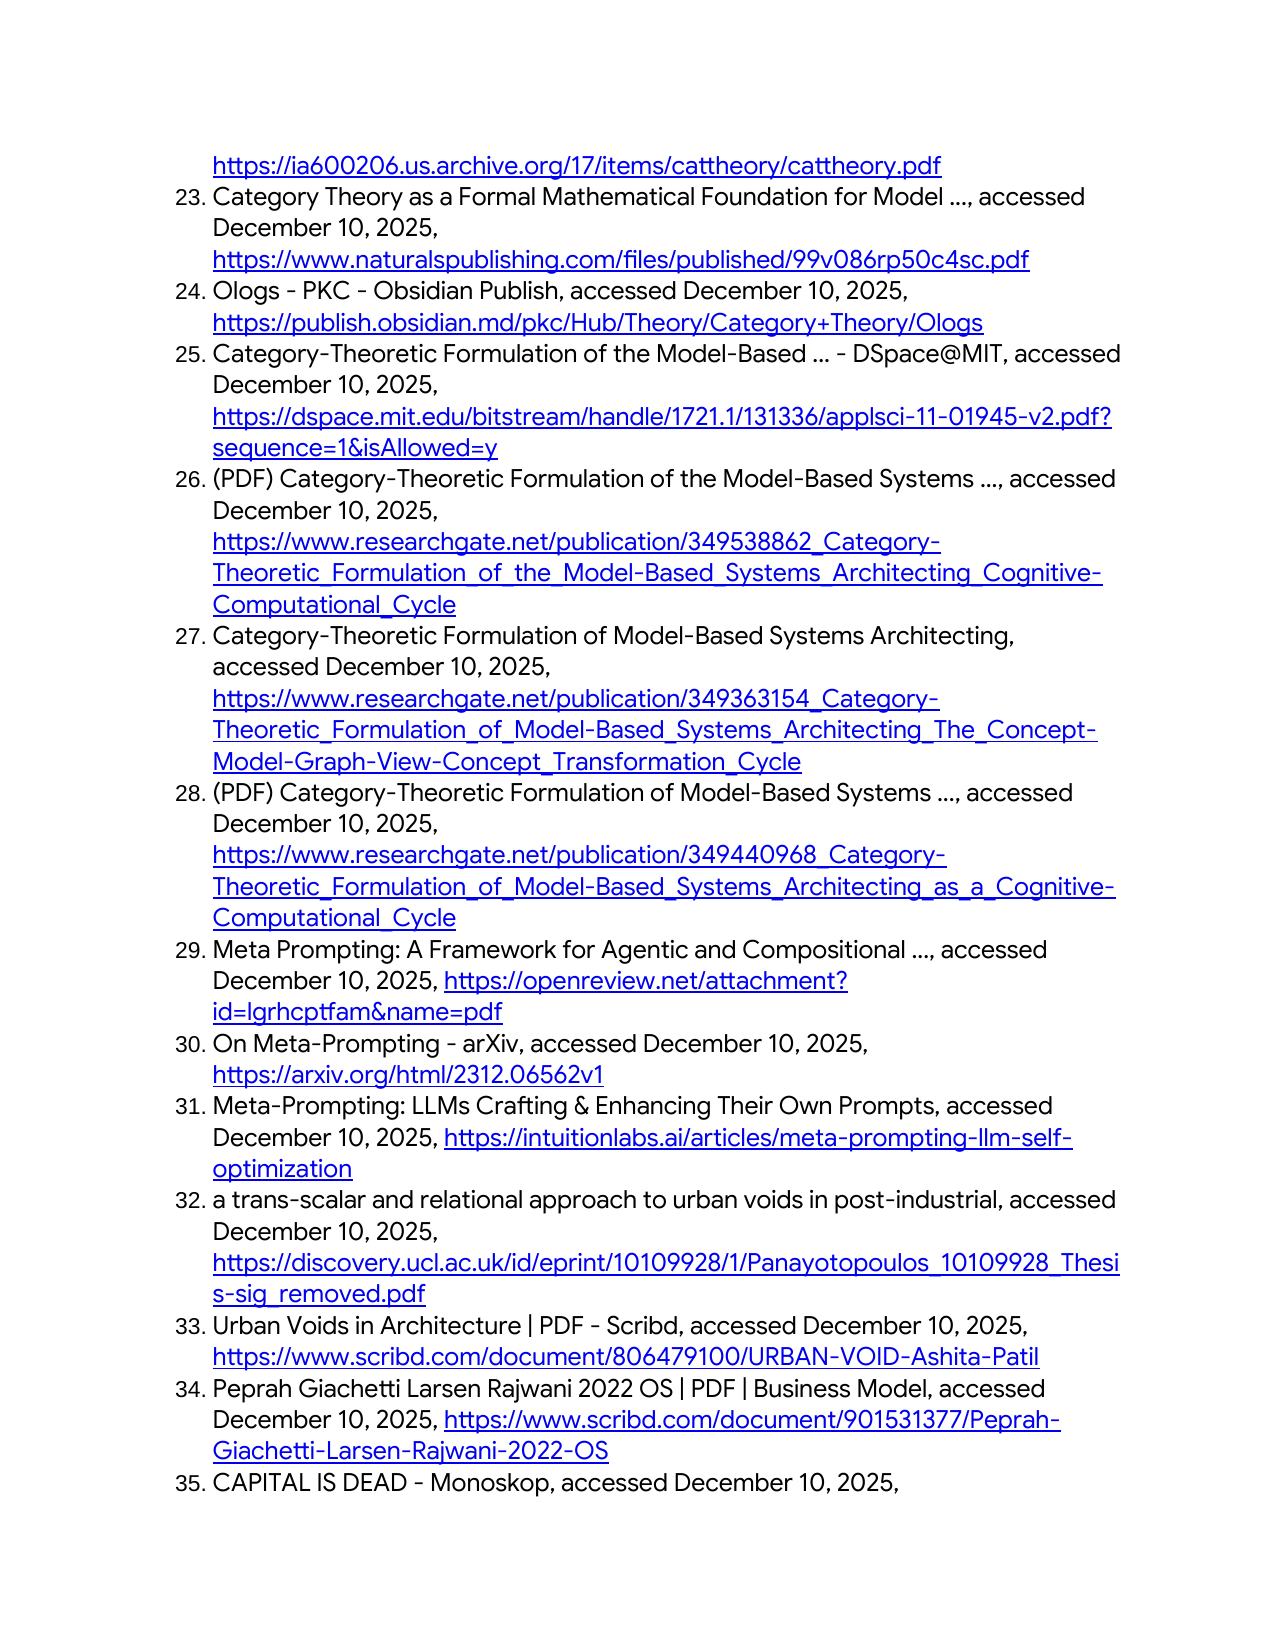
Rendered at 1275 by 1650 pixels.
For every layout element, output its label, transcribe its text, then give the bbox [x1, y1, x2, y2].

list Peprah Giachetti Larsen Rajwani 2022 OS | PDF | Business Model, accessed December 10, 2025, https://www.scribd.com/document/901531377/Peprah-Giachetti-Larsen-Rajwani-2022-OS [175, 1373, 1125, 1467]
list Category-Theoretic Formulation of the Model-Based ... - DSpace@MIT, accessed December 10, 2025, https://dspace.mit.edu/bitstream/handle/1721.1/131336/applsci-11-01945-v2.pdf?sequence=1&isAllowed=y [175, 338, 1125, 463]
list Category Theory as a Formal Mathematical Foundation for Model ..., accessed December 10, 2025, https://www.naturalspublishing.com/files/published/99v086rp50c4sc.pdf [175, 181, 1125, 275]
list Ologs - PKC - Obsidian Publish, accessed December 10, 2025, https://publish.obsidian.md/pkc/Hub/Theory/Category+Theory/Ologs [175, 275, 1125, 338]
list Meta Prompting: A Framework for Agentic and Compositional ..., accessed December 10, 2025, https://openreview.net/attachment?id=lgrhcptfam&name=pdf [175, 934, 1125, 1028]
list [175, 150, 1125, 181]
list (PDF) Category-Theoretic Formulation of the Model-Based Systems ..., accessed December 10, 2025, https://www.researchgate.net/publication/349538862_Category-Theoretic_Formulation_of_the_Model-Based_Systems_Architecting_Cognitive-Computational_Cycle [175, 463, 1125, 620]
list On Meta-Prompting - arXiv, accessed December 10, 2025, https://arxiv.org/html/2312.06562v1 [175, 1028, 1125, 1091]
list Meta-Prompting: LLMs Crafting & Enhancing Their Own Prompts, accessed December 10, 2025, https://intuitionlabs.ai/articles/meta-prompting-llm-self-optimization [175, 1091, 1125, 1185]
list Category-Theoretic Formulation of Model-Based Systems Architecting, accessed December 10, 2025, https://www.researchgate.net/publication/349363154_Category-Theoretic_Formulation_of_Model-Based_Systems_Architecting_The_Concept-Model-Graph-View-Concept_Transformation_Cycle [175, 620, 1125, 777]
list a trans-scalar and relational approach to urban voids in post-industrial, accessed December 10, 2025, https://discovery.ucl.ac.uk/id/eprint/10109928/1/Panayotopoulos_10109928_Thesis-sig_removed.pdf [175, 1185, 1125, 1310]
list (PDF) Category-Theoretic Formulation of Model-Based Systems ..., accessed December 10, 2025, https://www.researchgate.net/publication/349440968_Category-Theoretic_Formulation_of_Model-Based_Systems_Architecting_as_a_Cognitive-Computational_Cycle [175, 777, 1125, 934]
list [175, 1467, 1125, 1498]
list Urban Voids in Architecture | PDF - Scribd, accessed December 10, 2025, https://www.scribd.com/document/806479100/URBAN-VOID-Ashita-Patil [175, 1310, 1125, 1373]
